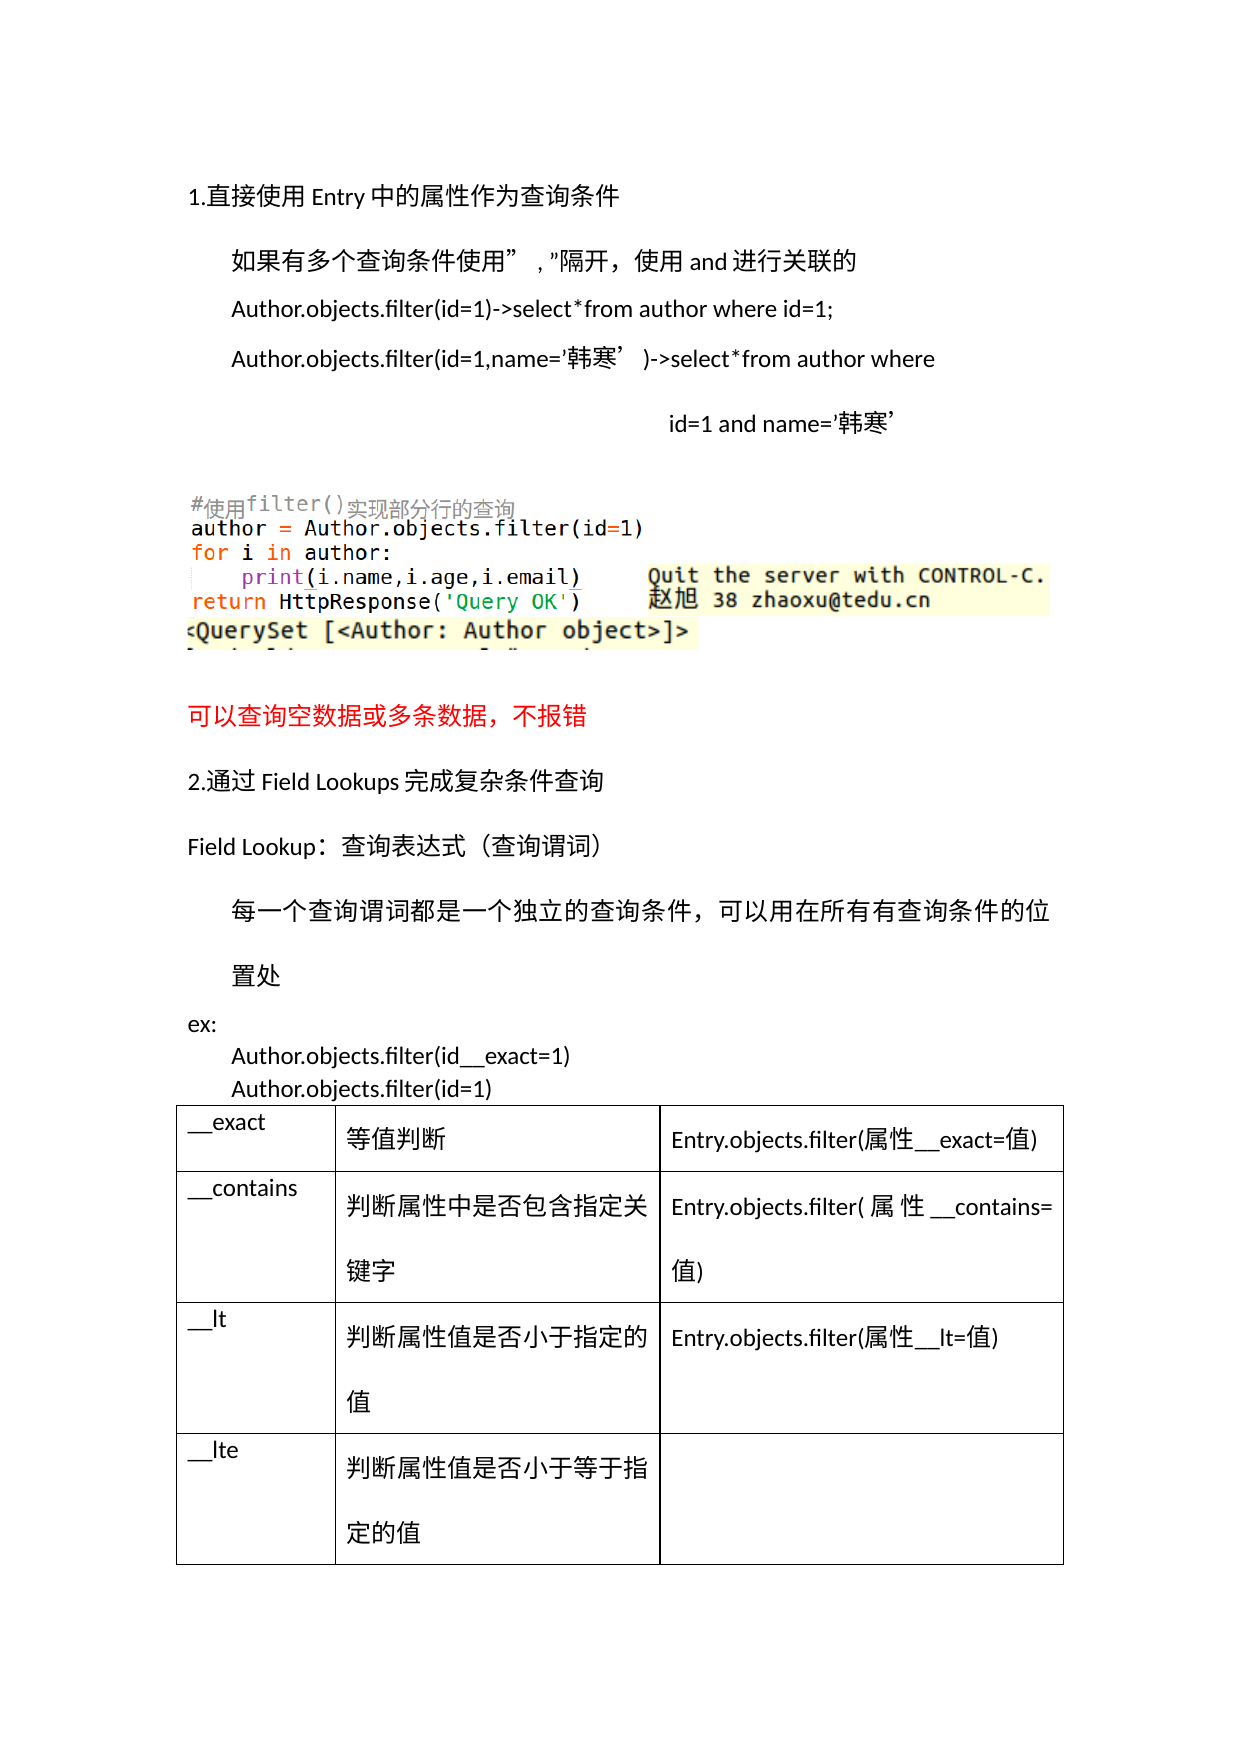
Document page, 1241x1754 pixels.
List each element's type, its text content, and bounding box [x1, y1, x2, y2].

table_cell [661, 1434, 1063, 1564]
text Author.objects.filter(id=1) [231, 1072, 1053, 1104]
text Author.objects.filter(id=1,name=’韩寒’)->select*from author where [231, 324, 1053, 389]
text id=1 and name=’韩寒’ [625, 389, 1053, 454]
picture [187, 617, 699, 650]
table_header Entry.objects.filter(属性__exact=值) [661, 1106, 1063, 1171]
text Field Lookup：查询表达式（查询谓词） [187, 812, 1053, 877]
table_cell Entry.objects.filter(属性__contains=值) [661, 1172, 1063, 1302]
table_cell Entry.objects.filter(属性__lt=值) [661, 1303, 1063, 1433]
text Author.objects.filter(id__exact=1) [231, 1039, 1053, 1072]
table_header __exact [177, 1106, 335, 1171]
table_cell __lte [177, 1434, 335, 1564]
text 如果有多个查询条件使用” , ”隔开，使用and进行关联的 [231, 227, 1053, 292]
table_cell 判断属性值是否小于等于指定的值 [336, 1434, 659, 1564]
text 2.通过Field Lookups完成复杂条件查询 [187, 747, 1053, 812]
text 每一个查询谓词都是一个独立的查询条件，可以用在所有有查询条件的位置处 [231, 877, 1053, 1007]
text ex: [187, 1007, 1053, 1039]
table_cell __lt [177, 1303, 335, 1433]
table_cell __contains [177, 1172, 335, 1302]
text 可以查询空数据或多条数据，不报错 [187, 682, 1053, 747]
text Author.objects.filter(id=1)->select*from author where id=1; [231, 292, 1053, 324]
picture [187, 488, 1050, 616]
table_header 等值判断 [336, 1106, 659, 1171]
table_cell 判断属性中是否包含指定关键字 [336, 1172, 659, 1302]
table_cell 判断属性值是否小于指定的值 [336, 1303, 659, 1433]
text 1.直接使用Entry中的属性作为查询条件 [187, 162, 1053, 227]
